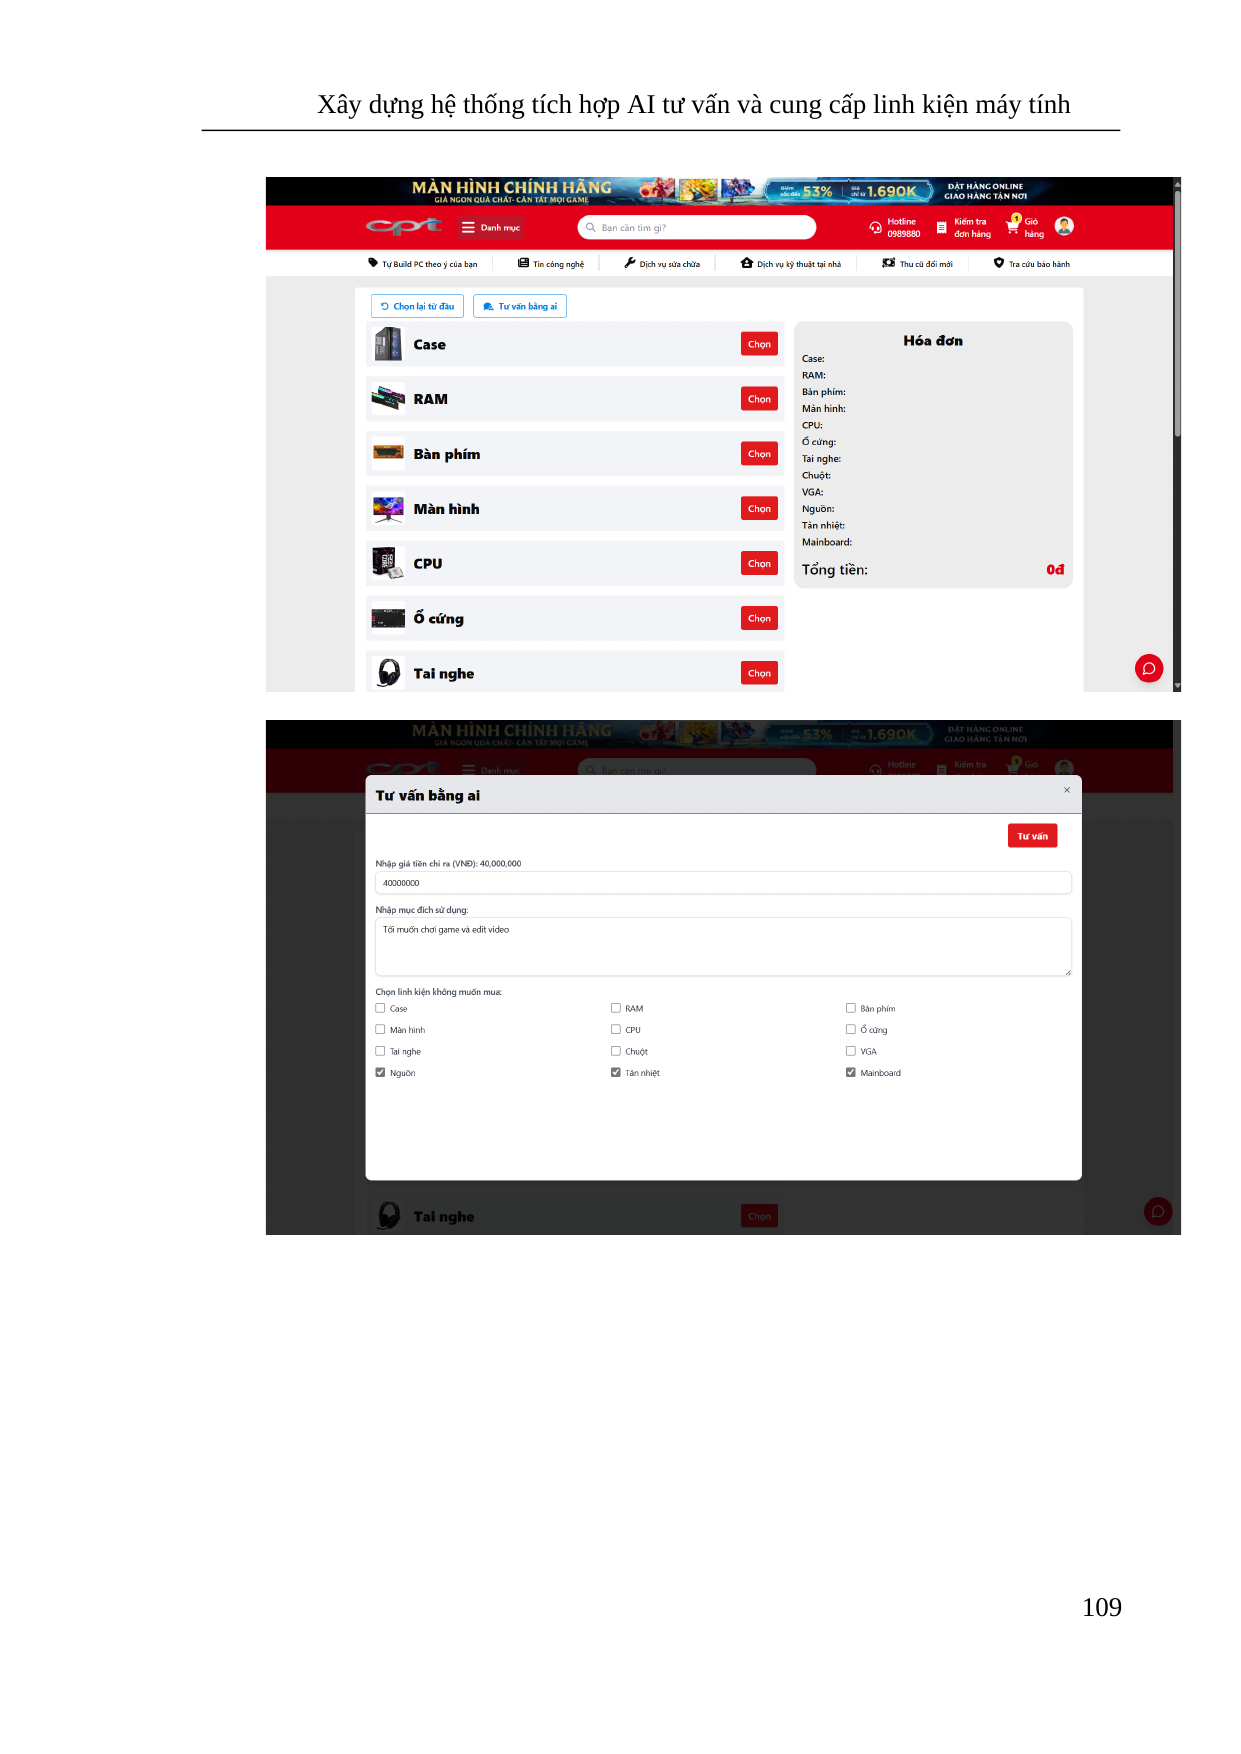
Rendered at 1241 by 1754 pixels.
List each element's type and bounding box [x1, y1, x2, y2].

picture [265, 720, 1182, 1235]
picture [265, 177, 1182, 692]
